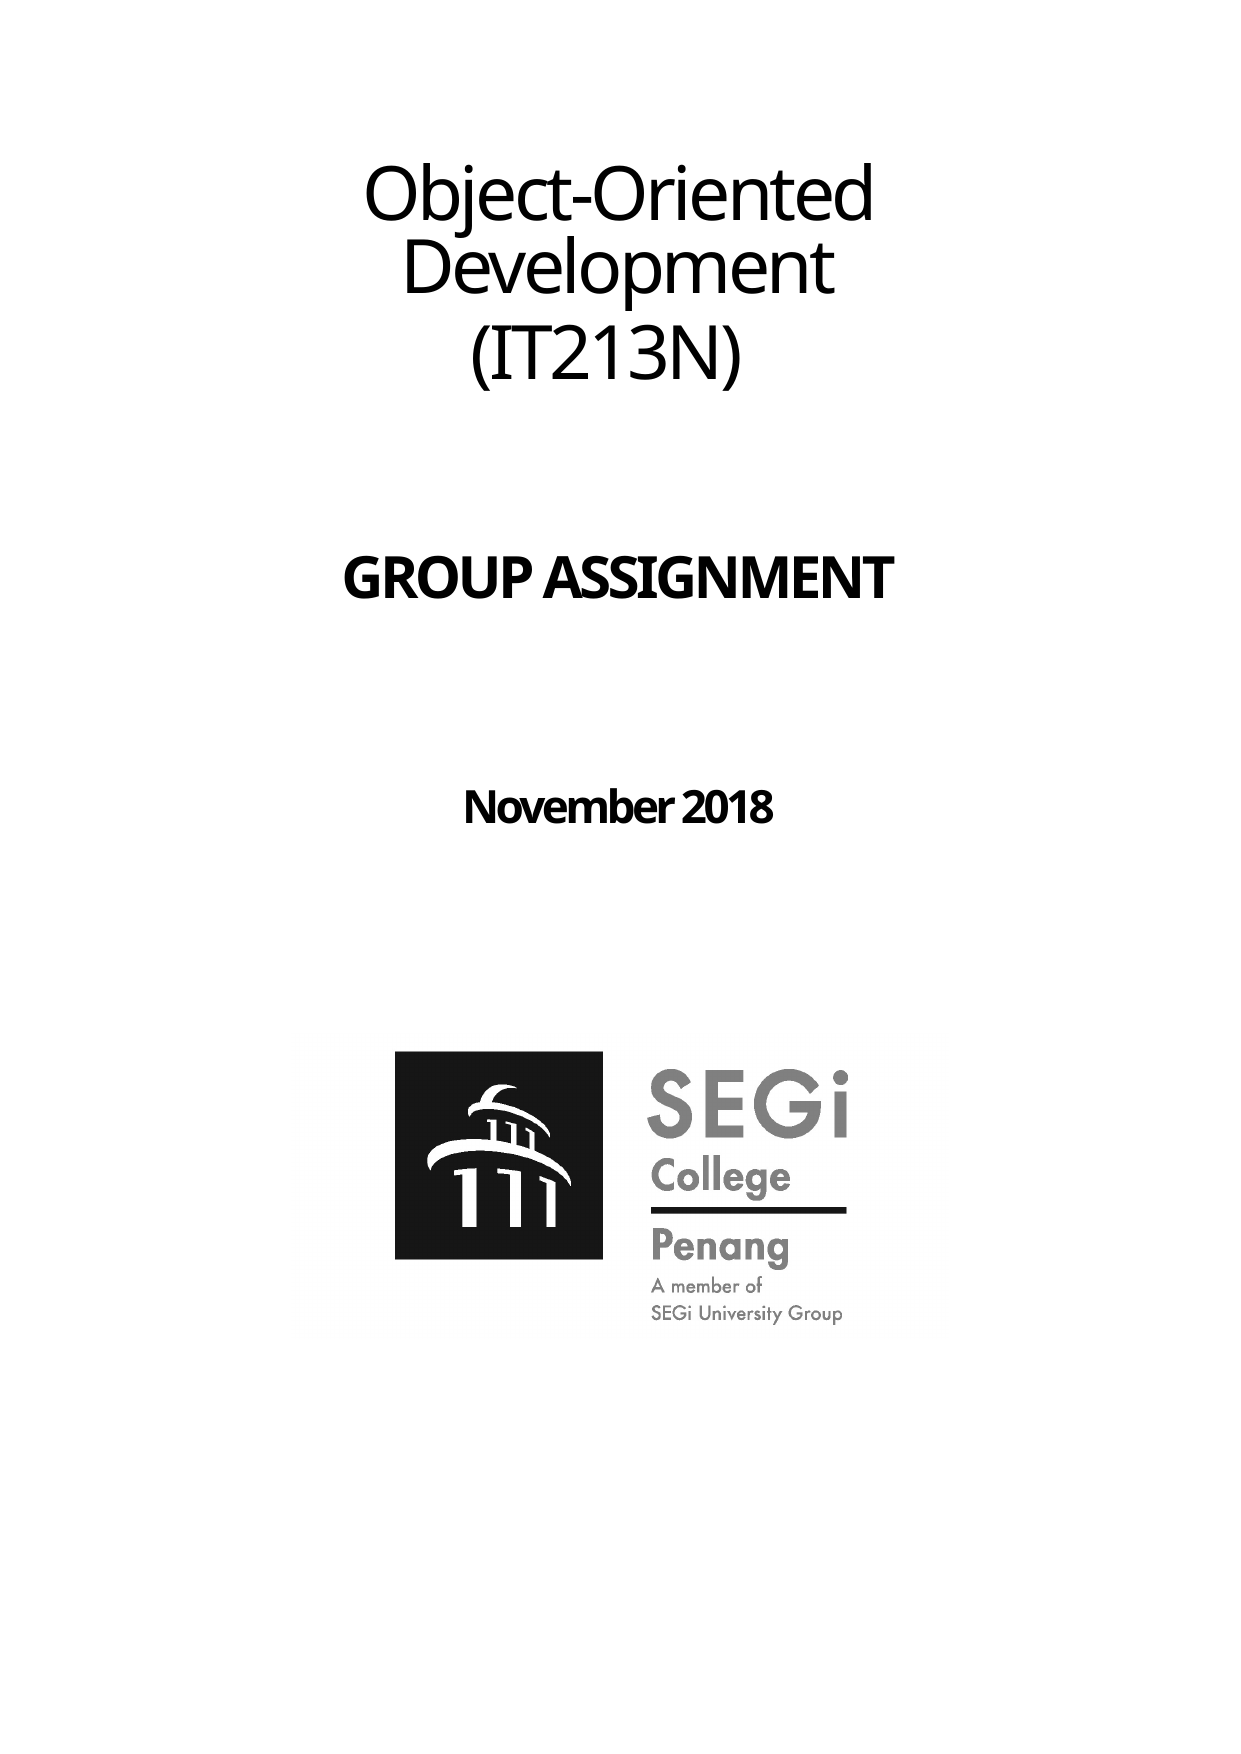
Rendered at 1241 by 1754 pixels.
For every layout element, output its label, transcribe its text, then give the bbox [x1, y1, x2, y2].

title (IT213N) [187, 321, 1053, 394]
picture [291, 1033, 950, 1339]
title Object-Oriented Development [187, 162, 1053, 308]
title November 2018 [187, 774, 1053, 836]
title GROUP ASSIGNMENT [187, 536, 1053, 615]
